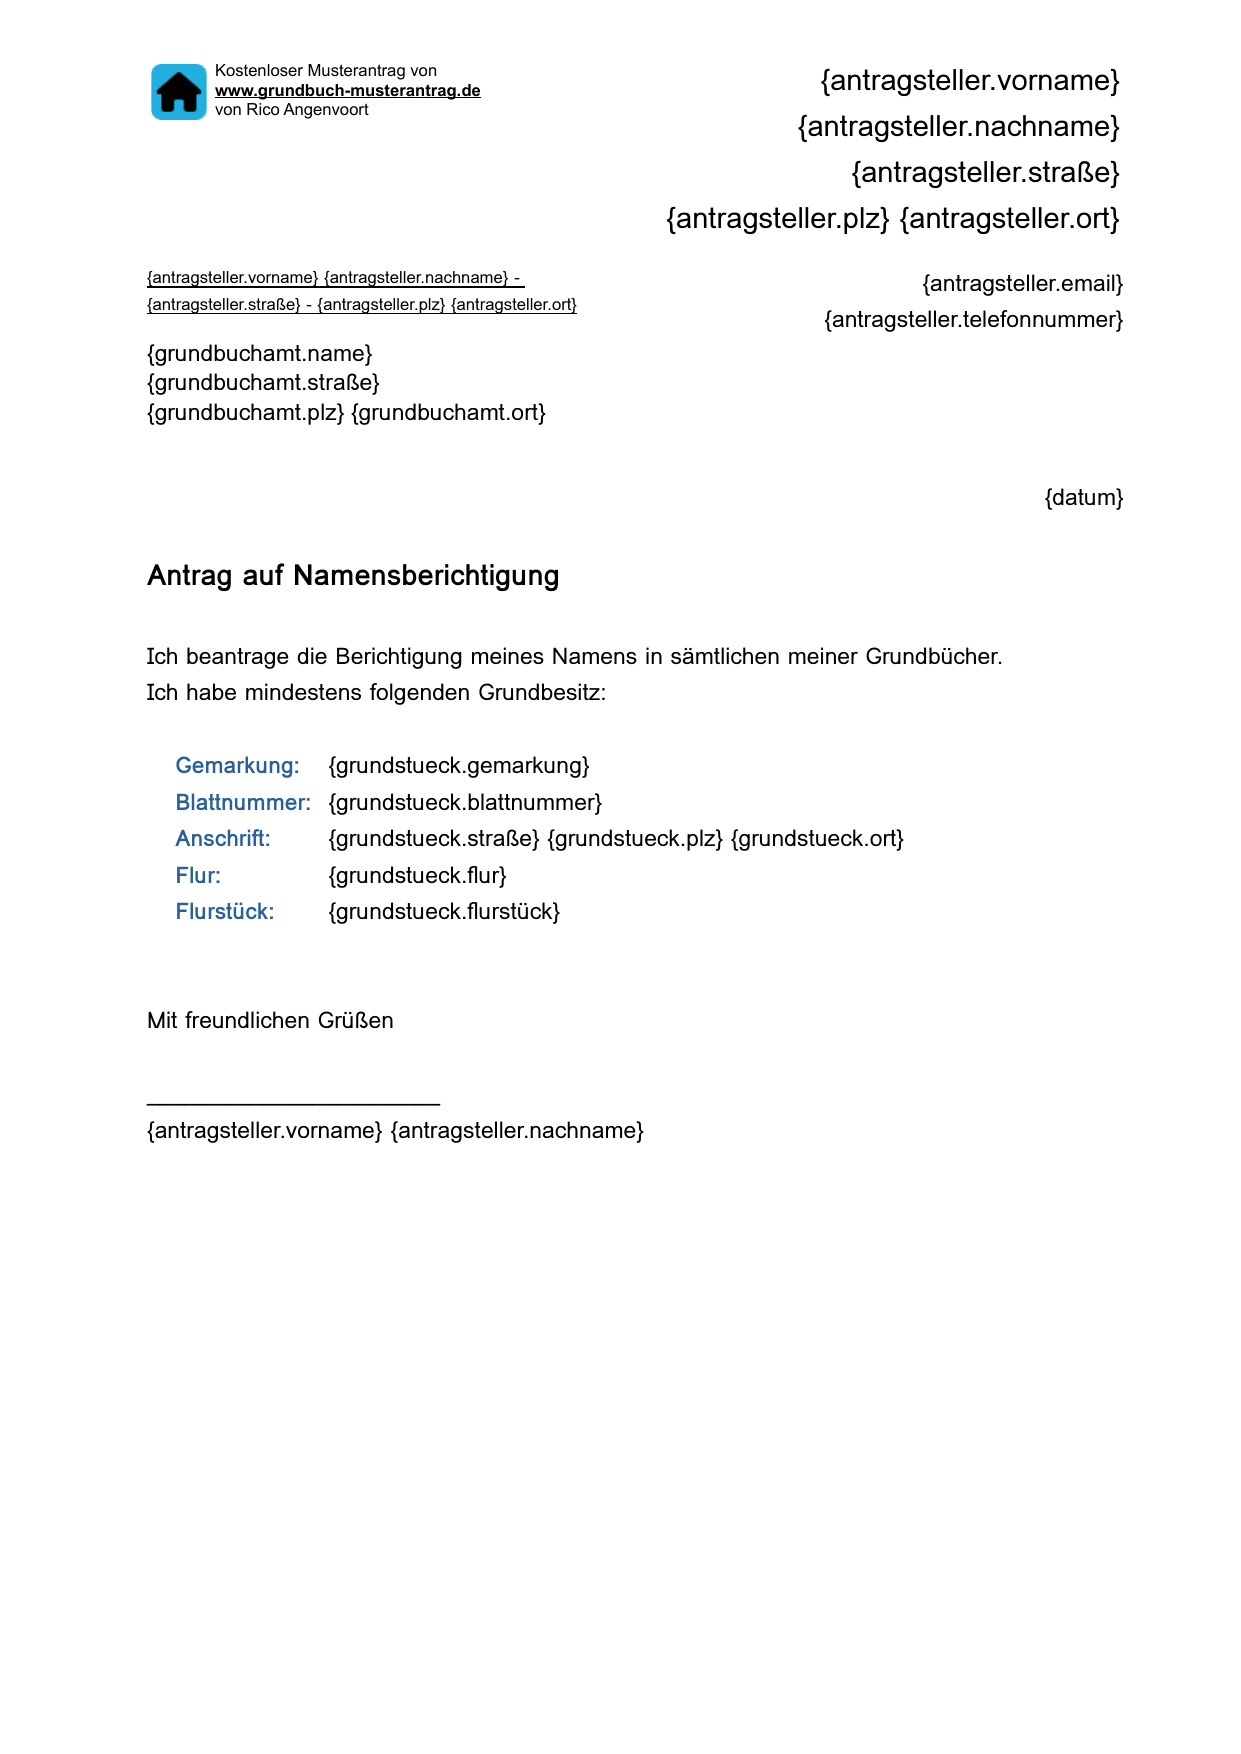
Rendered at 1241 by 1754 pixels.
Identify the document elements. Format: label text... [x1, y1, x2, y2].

text Ich habe mindestens folgenden Grundbesitz: [147, 674, 1123, 711]
table_cell Anschrift: [175, 820, 328, 857]
table_cell Flur: [175, 857, 328, 893]
text Antrag auf Namensberichtigung [147, 552, 1123, 598]
text Mit freundlichen Grüßen [147, 1003, 1123, 1039]
text {antragsteller.vorname} {antragsteller.nachname} - {antragsteller.straße} - {antragsteller.plz} {antragsteller.ort} [147, 265, 648, 318]
table_cell {grundstueck.flurstück} [328, 893, 1025, 930]
text _______________________ [147, 1076, 1123, 1112]
table_cell {grundstueck.blattnummer} [328, 784, 1025, 820]
table_header Gemarkung: [175, 748, 328, 784]
text {grundbuchamt.straße} [147, 367, 648, 397]
table_cell Blattnummer: [175, 784, 328, 820]
table_cell {grundstueck.straße} {grundstueck.plz} {grundstueck.ort} [328, 820, 1025, 857]
picture [151, 64, 207, 120]
text {datum} [147, 479, 1123, 516]
table_cell Flurstück: [175, 893, 328, 930]
text {antragsteller.email} [743, 265, 1123, 301]
table_cell {grundstueck.flur} [328, 857, 1025, 893]
text {antragsteller.vorname} {antragsteller.nachname} [147, 1112, 1123, 1148]
text Ich beantrage die Berichtigung meines Namens in sämtlichen meiner Grundbücher. [147, 638, 1123, 674]
table_header {grundstueck.gemarkung} [328, 748, 1025, 784]
text {grundbuchamt.plz} {grundbuchamt.ort} [147, 397, 648, 426]
text {grundbuchamt.name} [147, 338, 648, 367]
text {antragsteller.telefonnummer} [743, 301, 1123, 338]
